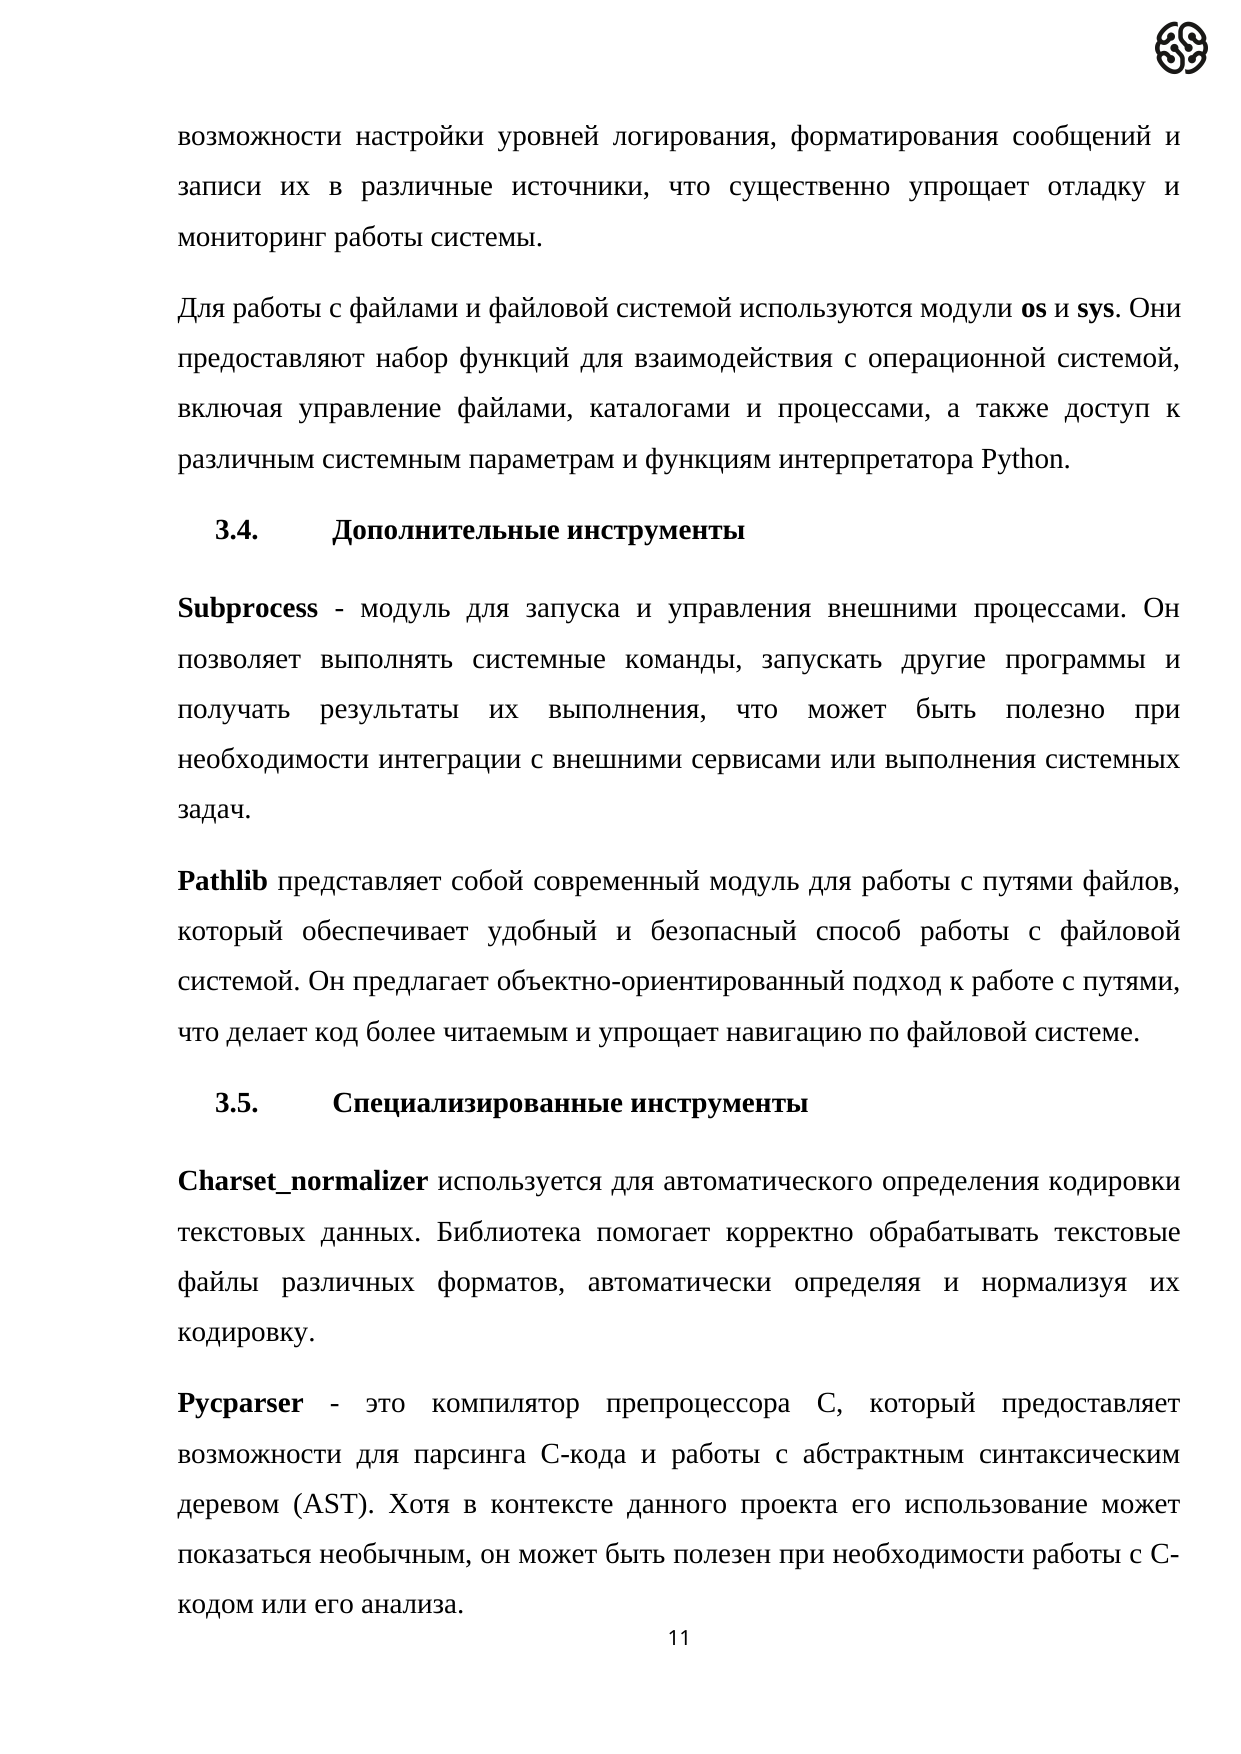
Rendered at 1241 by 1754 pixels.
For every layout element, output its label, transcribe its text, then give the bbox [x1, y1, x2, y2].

text Для работы с файлами и файловой системой используются модули os и sys. Они предоставляют набор функций для взаимодействия с операционной системой, включая управление файлами, каталогами и процессами, а также доступ к различным системным параметрам и функциям интерпретатора Python. [177, 290, 1181, 474]
subtitle Специализированные инструменты [215, 1085, 1181, 1118]
text Pycparser - это компилятор препроцессора C, который предоставляет возможности для парсинга C-кода и работы с абстрактным синтаксическим деревом (AST). Хотя в контексте данного проекта его использование может показаться необычным, он может быть полезен при необходимости работы с C-кодом или его анализа. [177, 1385, 1181, 1620]
text Subprocess - модуль для запуска и управления внешними процессами. Он позволяет выполнять системные команды, запускать другие программы и получать результаты их выполнения, что может быть полезно при необходимости интеграции с внешними сервисами или выполнения системных задач. [177, 590, 1181, 825]
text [177, 118, 1181, 252]
picture [1155, 21, 1208, 75]
text Charset_normalizer используется для автоматического определения кодировки текстовых данных. Библиотека помогает корректно обрабатывать текстовые файлы различных форматов, автоматически определяя и нормализуя их кодировку. [177, 1163, 1181, 1348]
subtitle Дополнительные инструменты [215, 512, 1181, 546]
text Pathlib представляет собой современный модуль для работы с путями файлов, который обеспечивает удобный и безопасный способ работы с файловой системой. Он предлагает объектно-ориентированный подход к работе с путями, что делает код более читаемым и упрощает навигацию по файловой системе. [177, 863, 1181, 1047]
